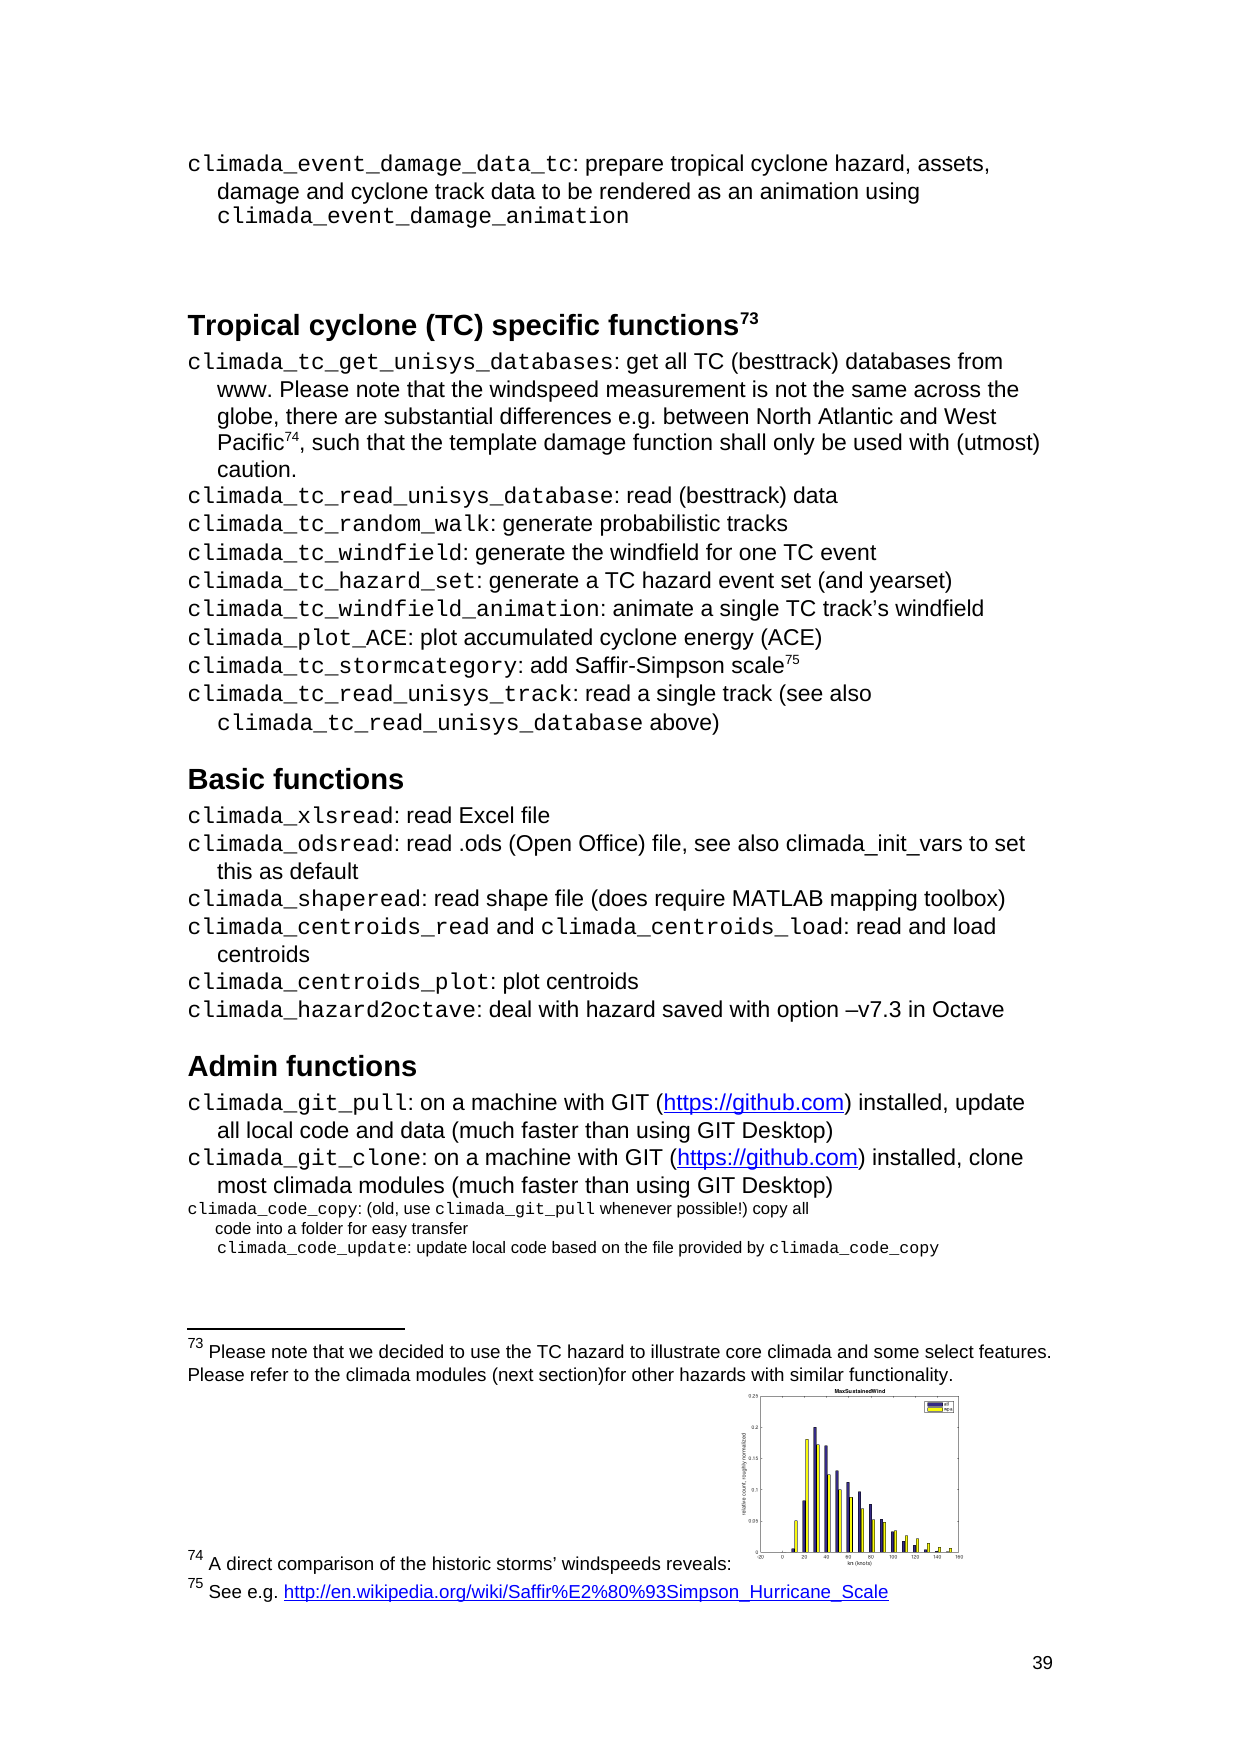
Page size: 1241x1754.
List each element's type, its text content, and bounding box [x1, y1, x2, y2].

text climada_odsread: read .ods (Open Office) file, see also climada_init_vars to set this as default [187, 830, 1053, 885]
text climada_hazard2octave: deal with hazard saved with option –v7.3 in Octave [187, 996, 1053, 1024]
text climada_tc_read_unisys_track: read a single track (see also climada_tc_read_unisys_database above) [187, 680, 1053, 737]
subtitle Admin functions [187, 1049, 1053, 1083]
text climada_tc_windfield: generate the windfield for one TC event [187, 538, 1053, 567]
text climada_code_copy: (old, use climada_git_pull whenever possible!) copy all code into a folder for easy transfer [187, 1198, 1053, 1238]
text climada_centroids_read and climada_centroids_load: read and load centroids [187, 913, 1053, 968]
text climada_tc_get_unisys_databases: get all TC (besttrack) databases from www. Please note that the windspeed measurement is not the same across the globe, there are substantial differences e.g. between North Atlantic and West Pacific, such that the template damage function shall only be used with (utmost) caution. [187, 348, 1053, 482]
text climada_tc_windfield_animation: animate a single TC track’s windfield [187, 595, 1053, 623]
text climada_tc_stormcategory: add Saffir-Simpson scale [187, 652, 1053, 680]
picture [737, 1385, 968, 1570]
subtitle Tropical cyclone (TC) specific functions [187, 308, 1053, 342]
text climada_git_pull: on a machine with GIT (https://github.com) installed, update all local code and data (much faster than using GIT Desktop) [187, 1089, 1053, 1144]
text climada_shaperead: read shape file (does require MATLAB mapping toolbox) [187, 885, 1053, 913]
text climada_centroids_plot: plot centroids [187, 968, 1053, 996]
text climada_tc_hazard_set: generate a TC hazard event set (and yearset) [187, 567, 1053, 595]
text climada_event_damage_data_tc: prepare tropical cyclone hazard, assets, damage and cyclone track data to be rendered as an animation using climada_event_damage_animation [187, 150, 1053, 231]
text climada_git_clone: on a machine with GIT (https://github.com) installed, clone most climada modules (much faster than using GIT Desktop) [187, 1144, 1053, 1198]
text climada_tc_random_walk: generate probabilistic tracks [187, 510, 1053, 538]
text climada_code_update: update local code based on the file provided by climada_code_copy [217, 1238, 1053, 1259]
subtitle Basic functions [187, 762, 1053, 795]
text climada_plot_ACE: plot accumulated cyclone energy (ACE) [187, 623, 1053, 652]
text climada_tc_read_unisys_database: read (besttrack) data [187, 482, 1053, 510]
text climada_xlsread: read Excel file [187, 802, 1053, 830]
